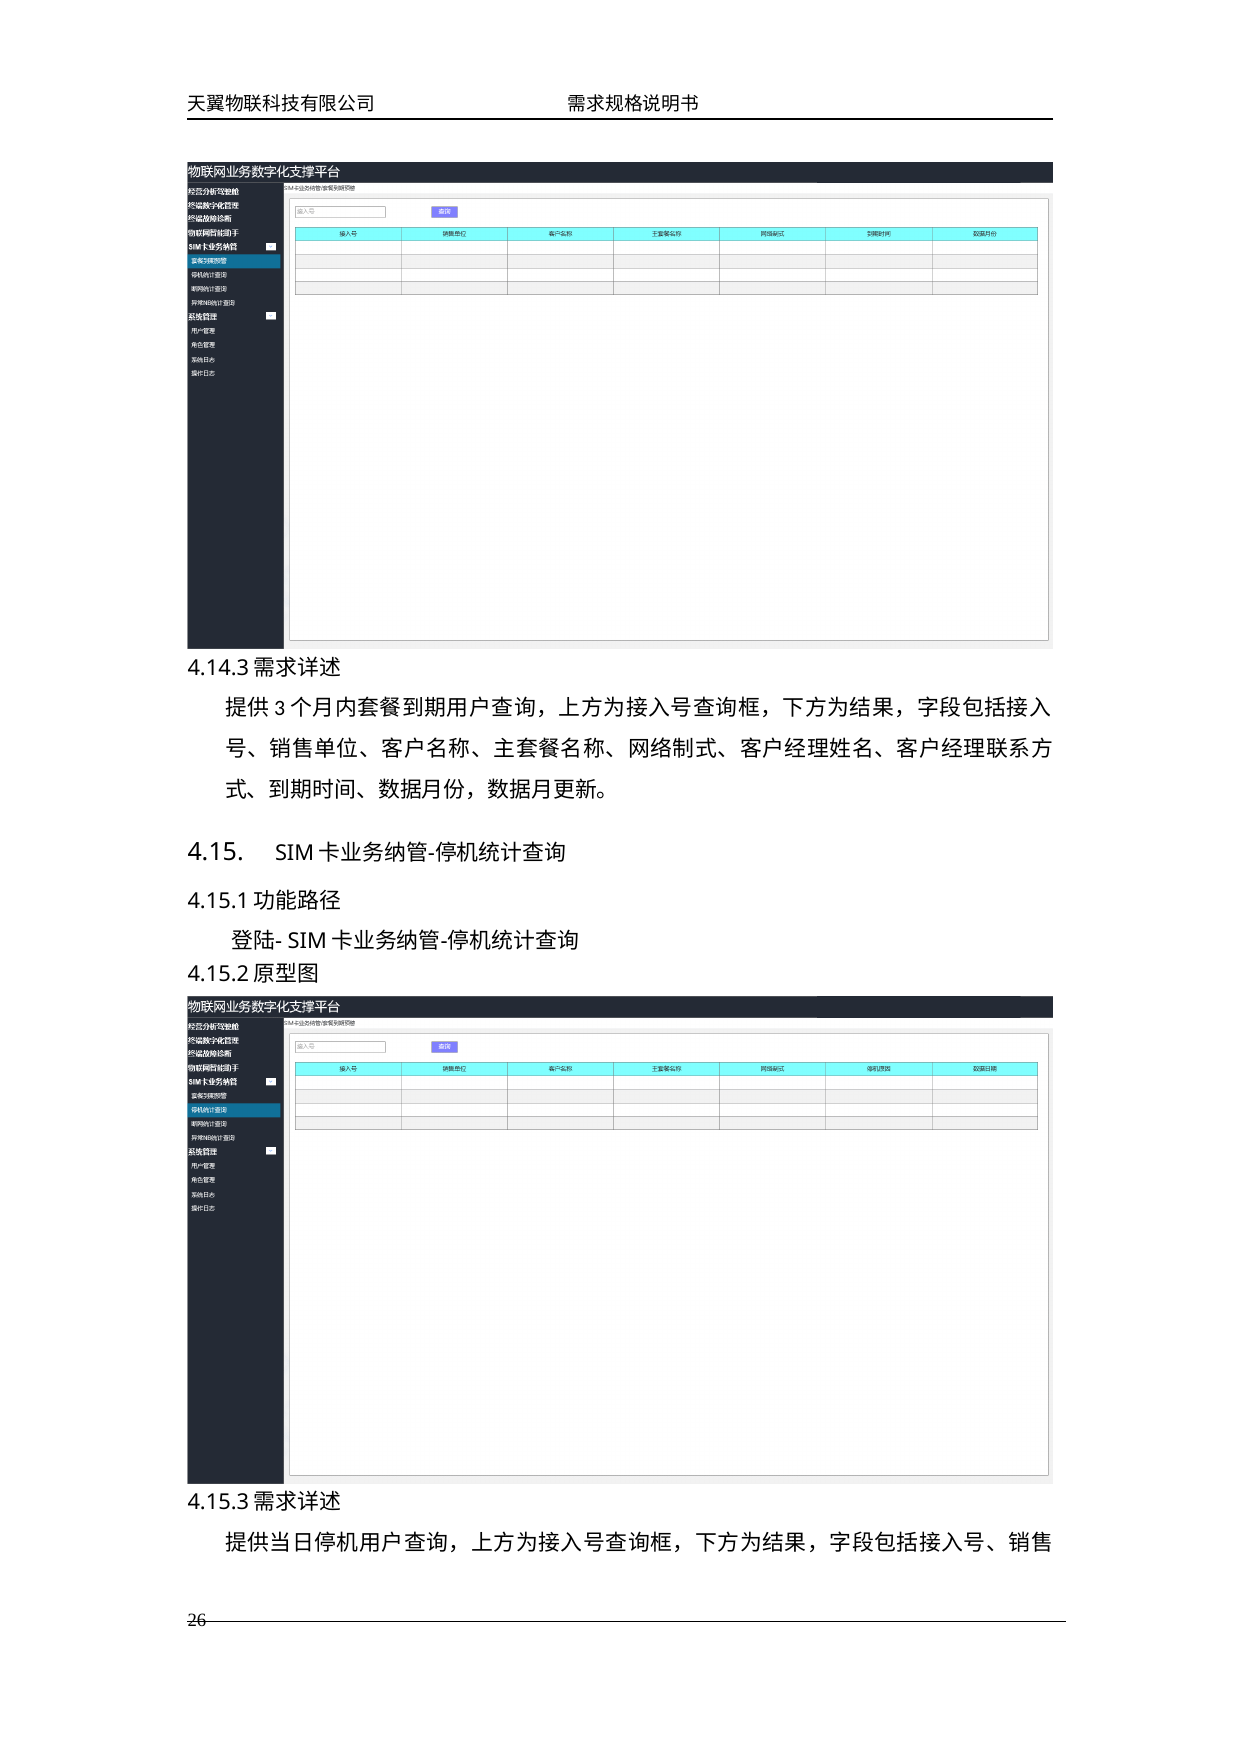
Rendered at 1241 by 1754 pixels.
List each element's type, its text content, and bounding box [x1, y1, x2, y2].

text 4.15.1功能路径 [187, 883, 1053, 915]
text 4.14.3需求详述 [187, 649, 1053, 682]
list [225, 1524, 1053, 1557]
text 4.15.2原型图 [187, 956, 1053, 988]
text 4.15.3需求详述 [187, 1484, 1053, 1516]
picture [187, 162, 1053, 649]
list 提供3个月内套餐到期用户查询，上方为接入号查询框，下方为结果，字段包括接入号、销售单位、客户名称、主套餐名称、网络制式、客户经理姓名、客户经理联系方式、到期时间、数据月份，数据月更新。 [225, 690, 1053, 804]
subtitle SIM卡业务纳管-停机统计查询 [187, 818, 1053, 883]
text 登陆- SIM卡业务纳管-停机统计查询 [187, 923, 1053, 956]
picture [187, 996, 1053, 1484]
